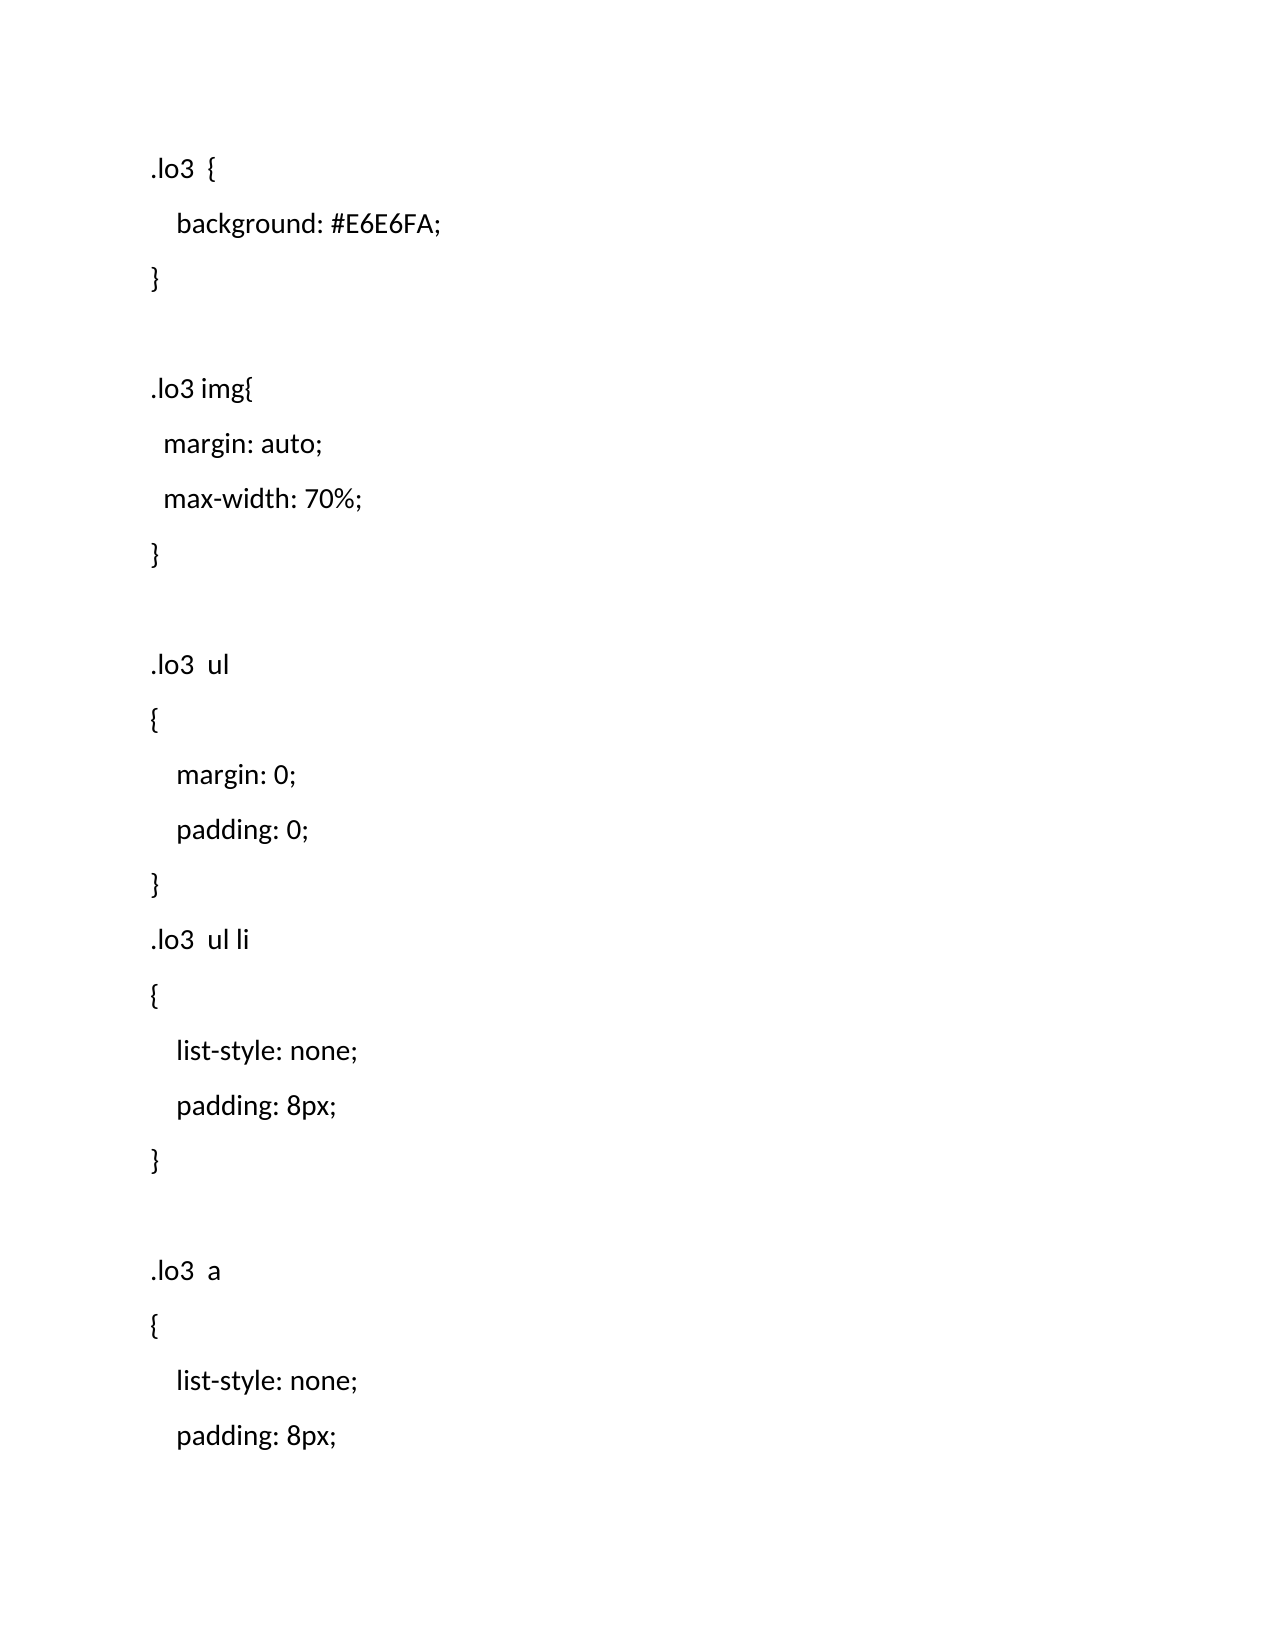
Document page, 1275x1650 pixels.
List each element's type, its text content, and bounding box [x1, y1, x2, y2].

text } [150, 1142, 1125, 1177]
text max-width: 70%; [150, 481, 1125, 516]
text margin: auto; [150, 426, 1125, 461]
text .lo3 a [150, 1252, 1125, 1288]
text } [150, 260, 1125, 296]
text padding: 0; [150, 811, 1125, 847]
text { [150, 1307, 1125, 1343]
text .lo3 { [150, 150, 1125, 186]
text list-style: none; [150, 1032, 1125, 1067]
text margin: 0; [150, 756, 1125, 792]
text { [150, 977, 1125, 1012]
text list-style: none; [150, 1362, 1125, 1398]
text padding: 8px; [150, 1087, 1125, 1122]
text padding: 8px; [150, 1417, 1125, 1453]
text .lo3 ul li [150, 921, 1125, 957]
text background: #E6E6FA; [150, 205, 1125, 241]
text { [150, 701, 1125, 737]
text .lo3 img{ [150, 370, 1125, 406]
text } [150, 536, 1125, 571]
text .lo3 ul [150, 646, 1125, 682]
text } [150, 866, 1125, 902]
